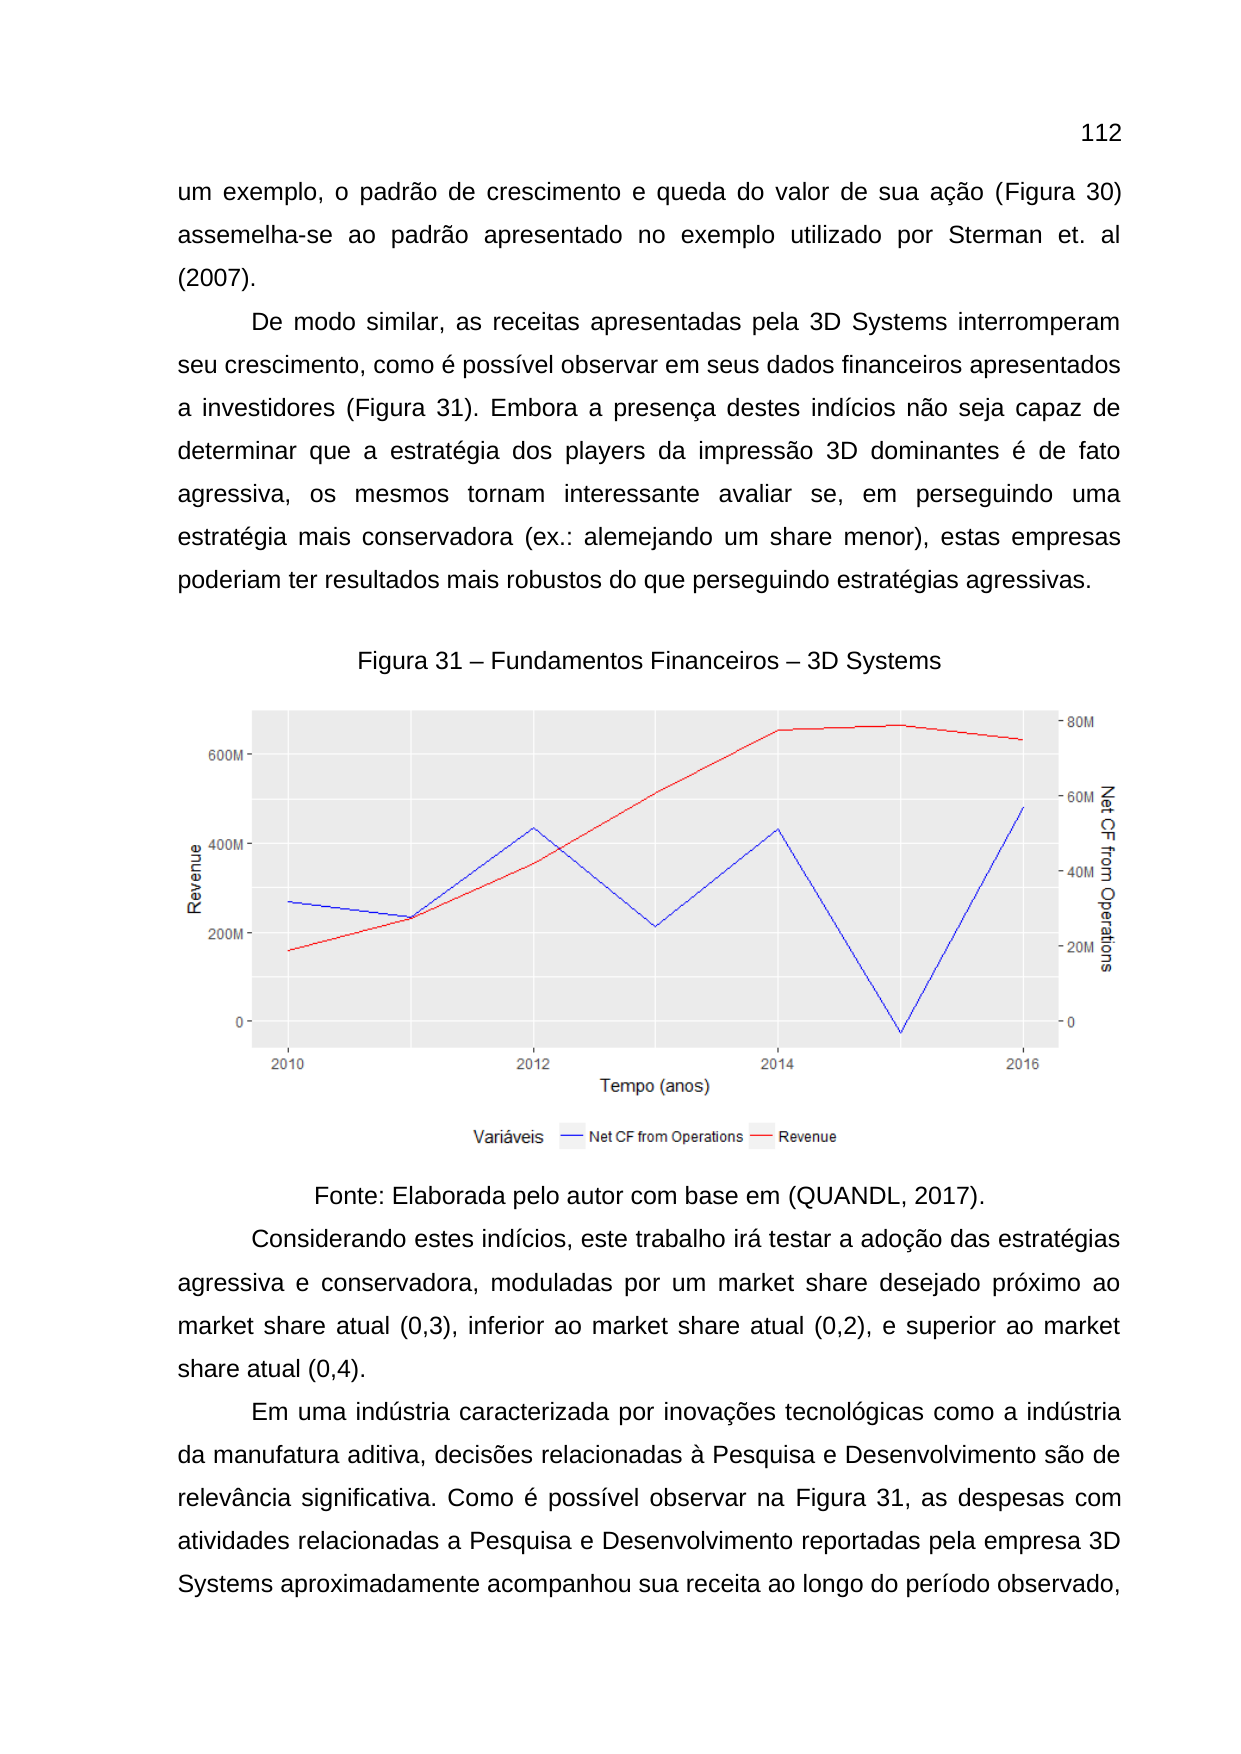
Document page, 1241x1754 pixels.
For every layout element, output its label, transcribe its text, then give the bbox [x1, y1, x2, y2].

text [177, 1397, 1122, 1598]
text Considerando estes indícios, este trabalho irá testar a adoção das estratégias agressiva e conservadora, moduladas por um market share desejado próximo ao market share atual (0,3), inferior ao market share atual (0,2), e superior ao market share atual (0,4). [177, 1224, 1122, 1382]
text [177, 177, 1122, 292]
text Fonte: Elaborada pelo autor com base em (QUANDL, 2017). [177, 1181, 1122, 1210]
picture [177, 701, 1123, 1167]
